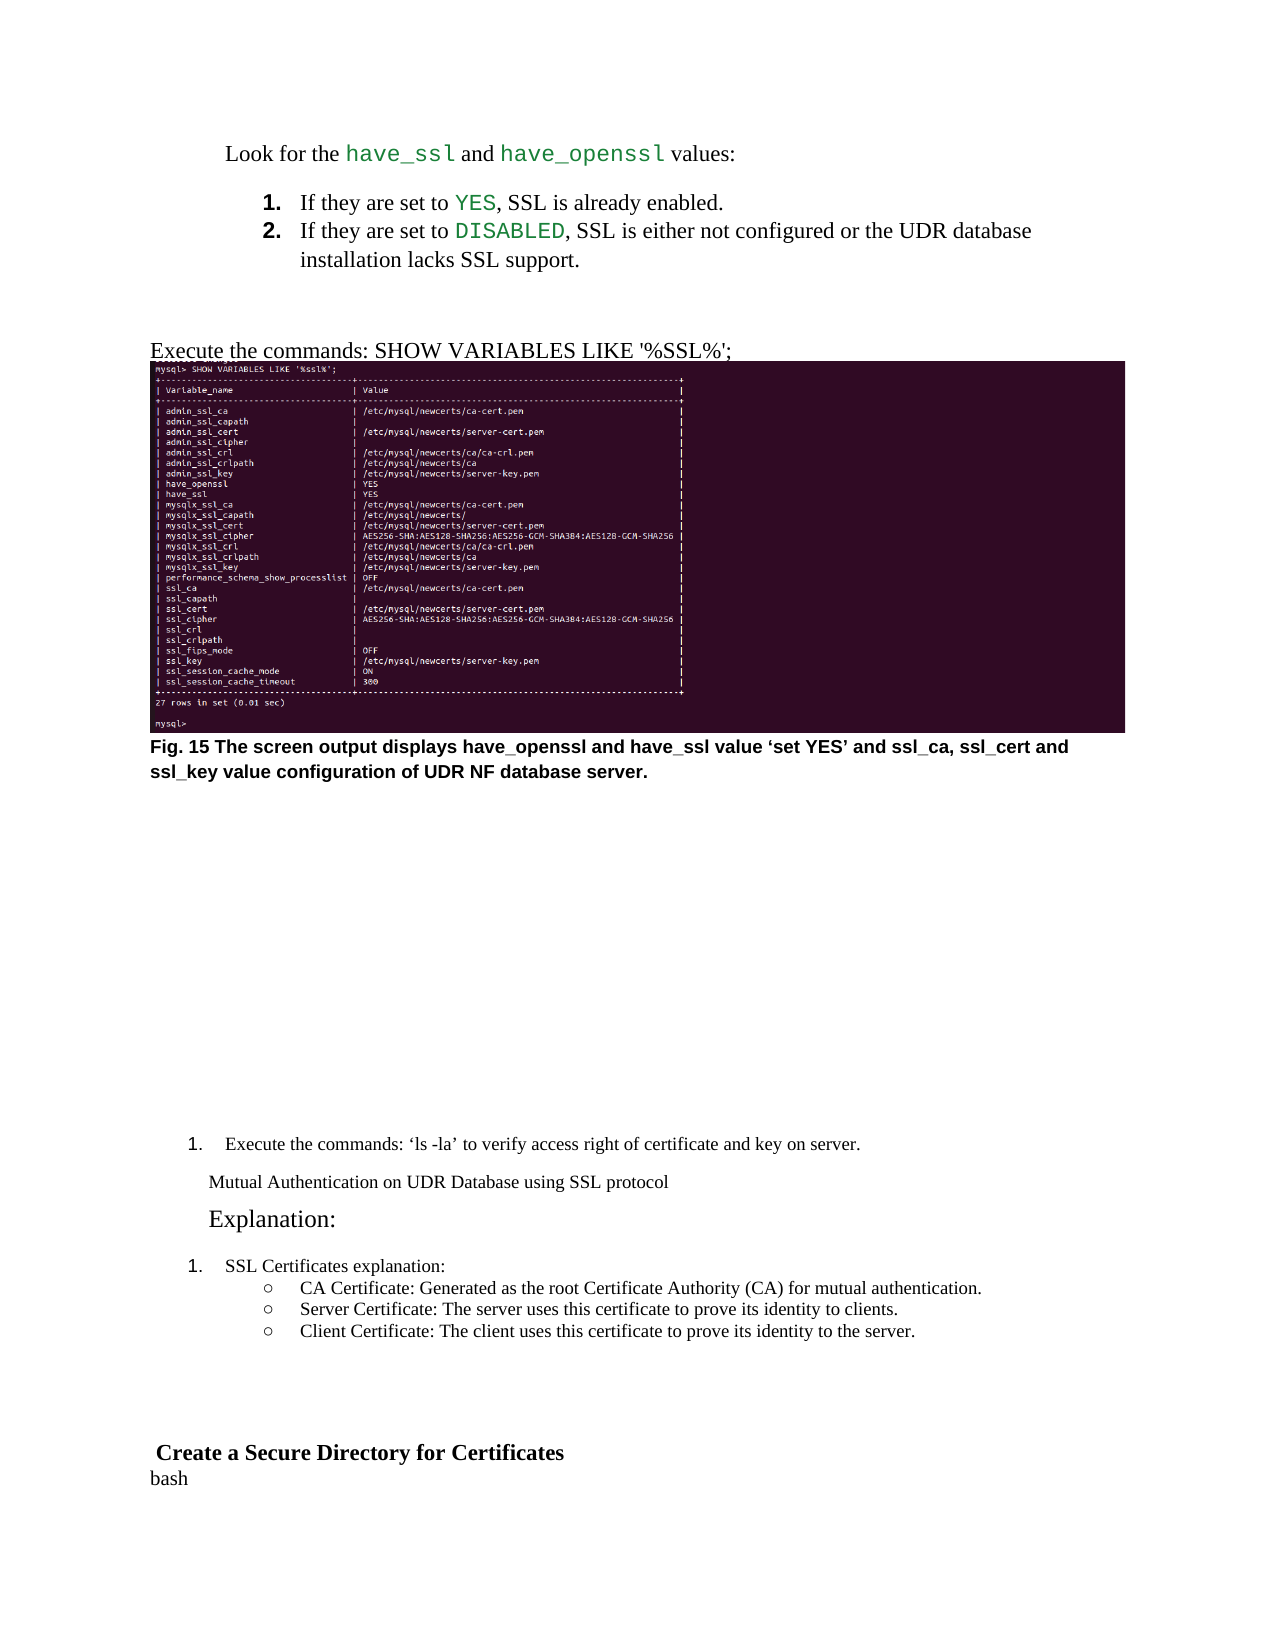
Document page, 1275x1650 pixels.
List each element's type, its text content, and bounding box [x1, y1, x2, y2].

picture [150, 361, 1125, 733]
list If they are set to YES, SSL is already enabled. [262, 189, 1125, 217]
text Execute the commands: SHOW VARIABLES LIKE '%SSL%'; [150, 348, 1125, 361]
text bash [150, 1465, 1125, 1489]
text Create a Secure Directory for Certificates [150, 1439, 1125, 1465]
list Server Certificate: The server uses this certificate to prove its identity to clients. [262, 1298, 1125, 1320]
text Look for the have_ssl and have_openssl values: [225, 150, 584, 164]
list Client Certificate: The client uses this certificate to prove its identity to the server. [262, 1320, 1125, 1342]
list SSL Certificates explanation: [187, 1255, 1125, 1277]
text Explanation: [240, 1216, 1125, 1230]
list Execute the commands: ‘ls -la’ to verify access right of certificate and key on server. [187, 1133, 1125, 1155]
list If they are set to DISABLED, SSL is either not configured or the UDR database installation lacks SSL support. [262, 217, 1125, 272]
text Look for the have_ssl and have_openssl values: [586, 150, 1125, 164]
text Fig. 15 The screen output displays have_openssl and have_ssl value ‘set YES’ and ssl_ca, ssl_cert and ssl_key value configuration of UDR NF database server. [150, 736, 1125, 783]
list CA Certificate: Generated as the root Certificate Authority (CA) for mutual authentication. [262, 1277, 1125, 1298]
